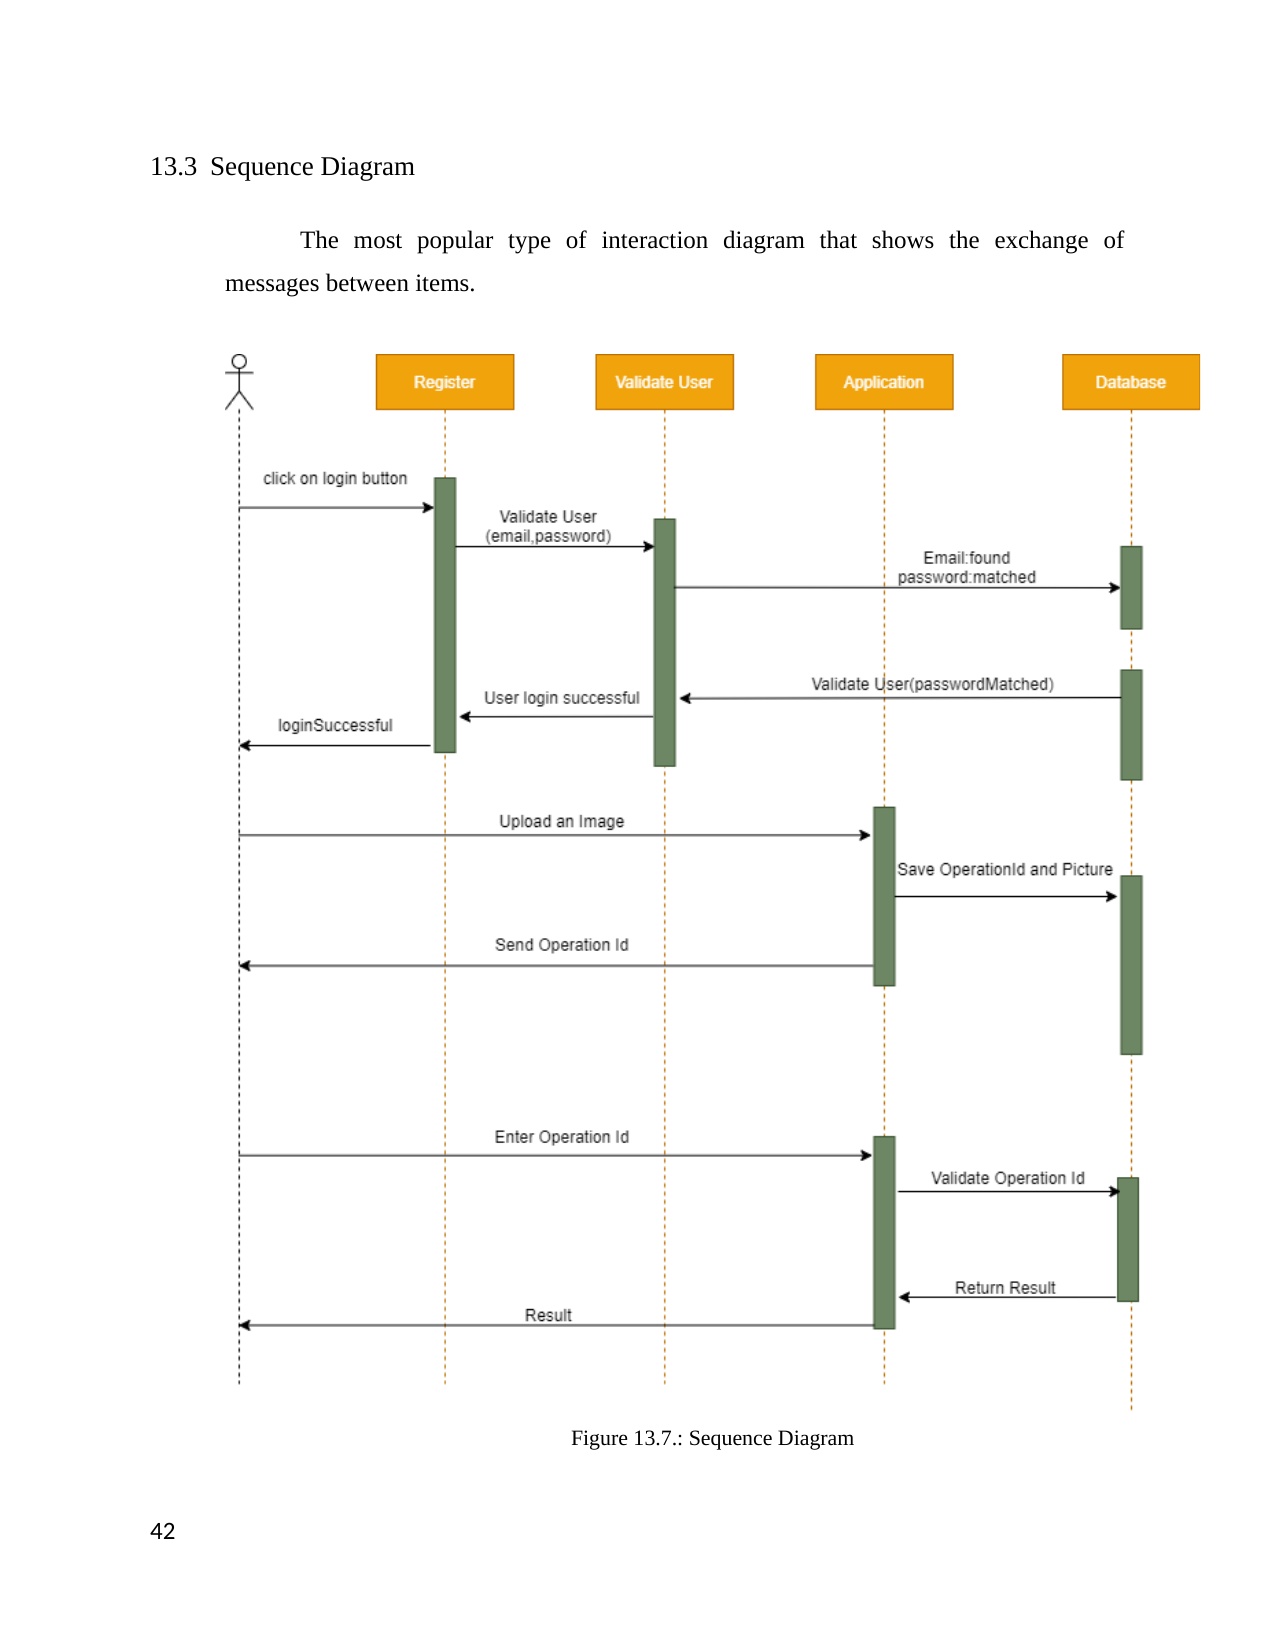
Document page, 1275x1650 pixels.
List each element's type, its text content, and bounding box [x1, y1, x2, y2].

subtitle Sequence Diagram [150, 150, 1125, 181]
list Figure 13.7.: Sequence Diagram [300, 1425, 1125, 1450]
list The most popular type of interaction diagram that shows the exchange of messages between items. [225, 225, 1125, 297]
picture [225, 354, 1200, 1412]
